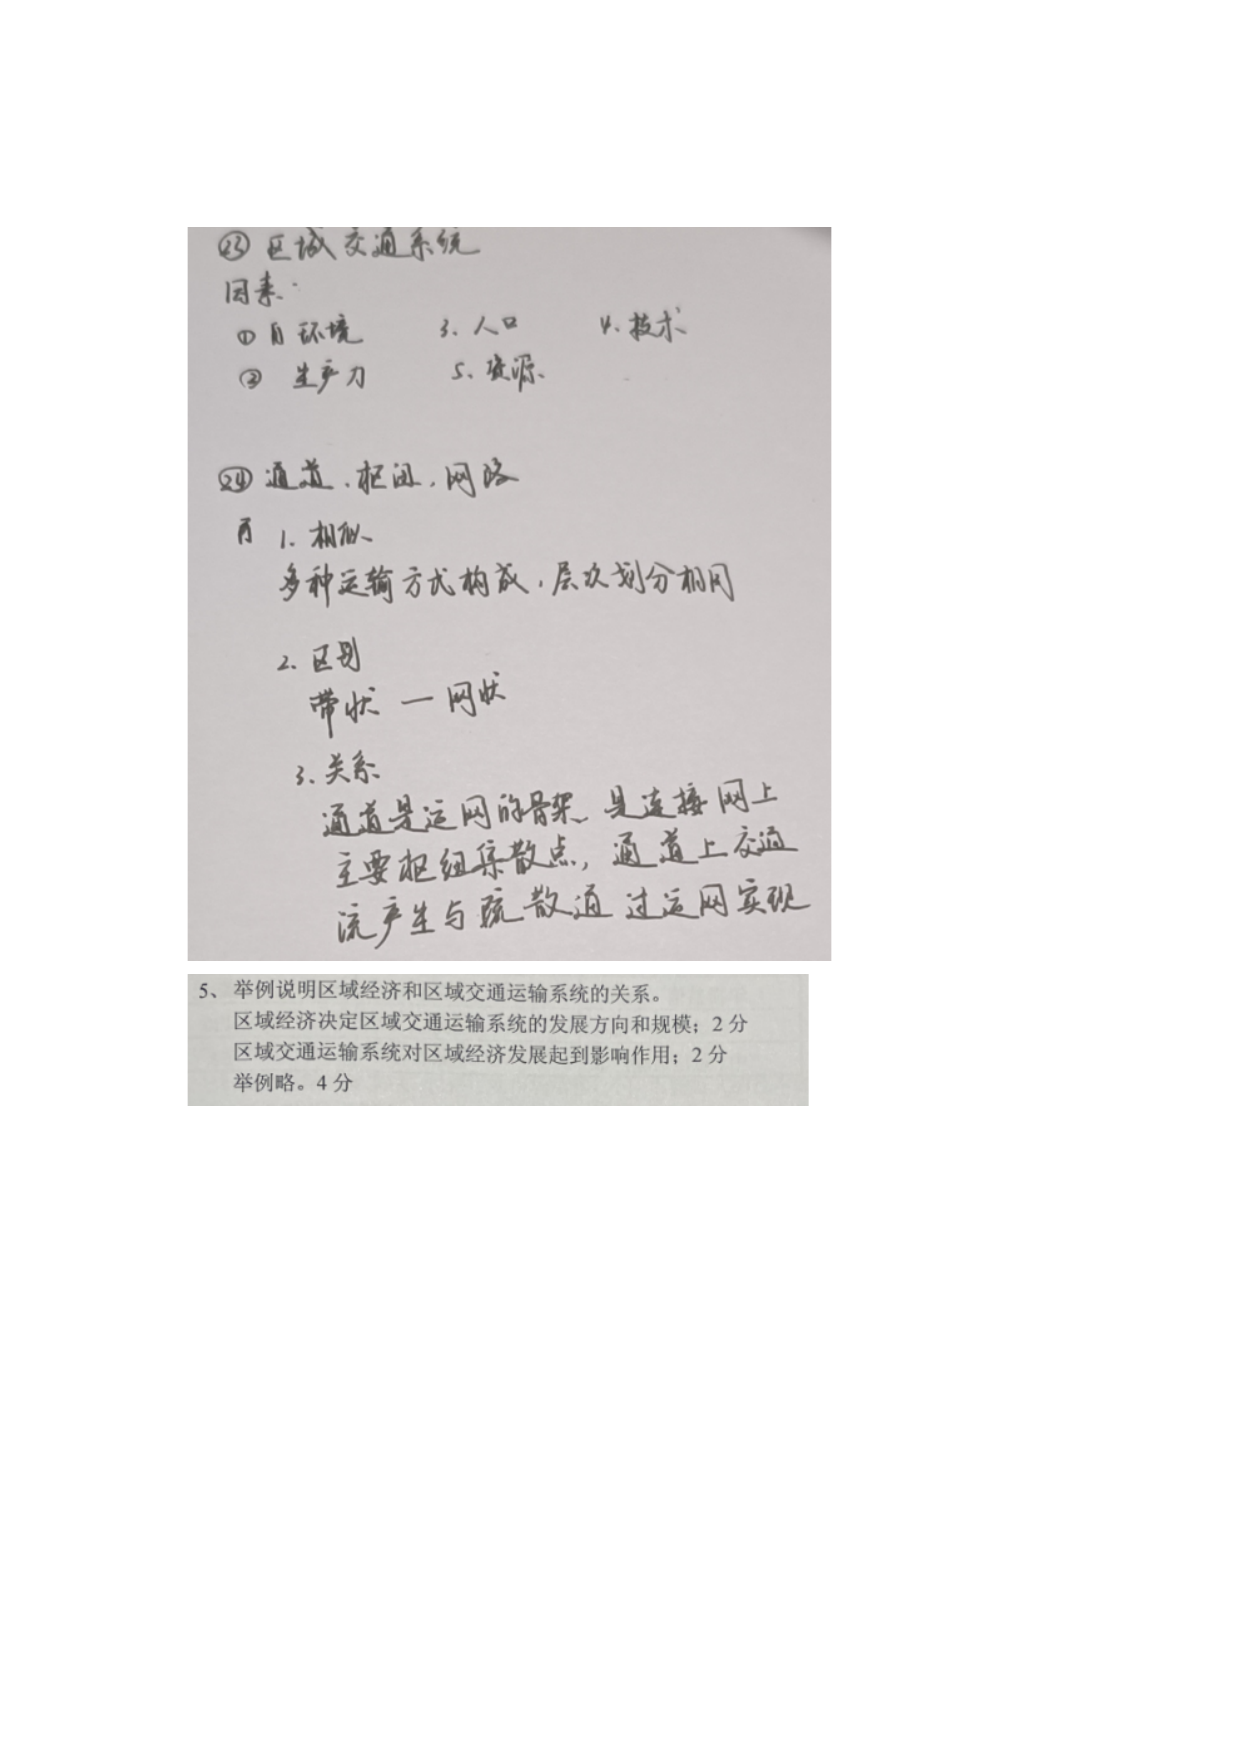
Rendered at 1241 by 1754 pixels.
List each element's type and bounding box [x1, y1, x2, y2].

picture [187, 227, 832, 961]
picture [187, 974, 809, 1106]
